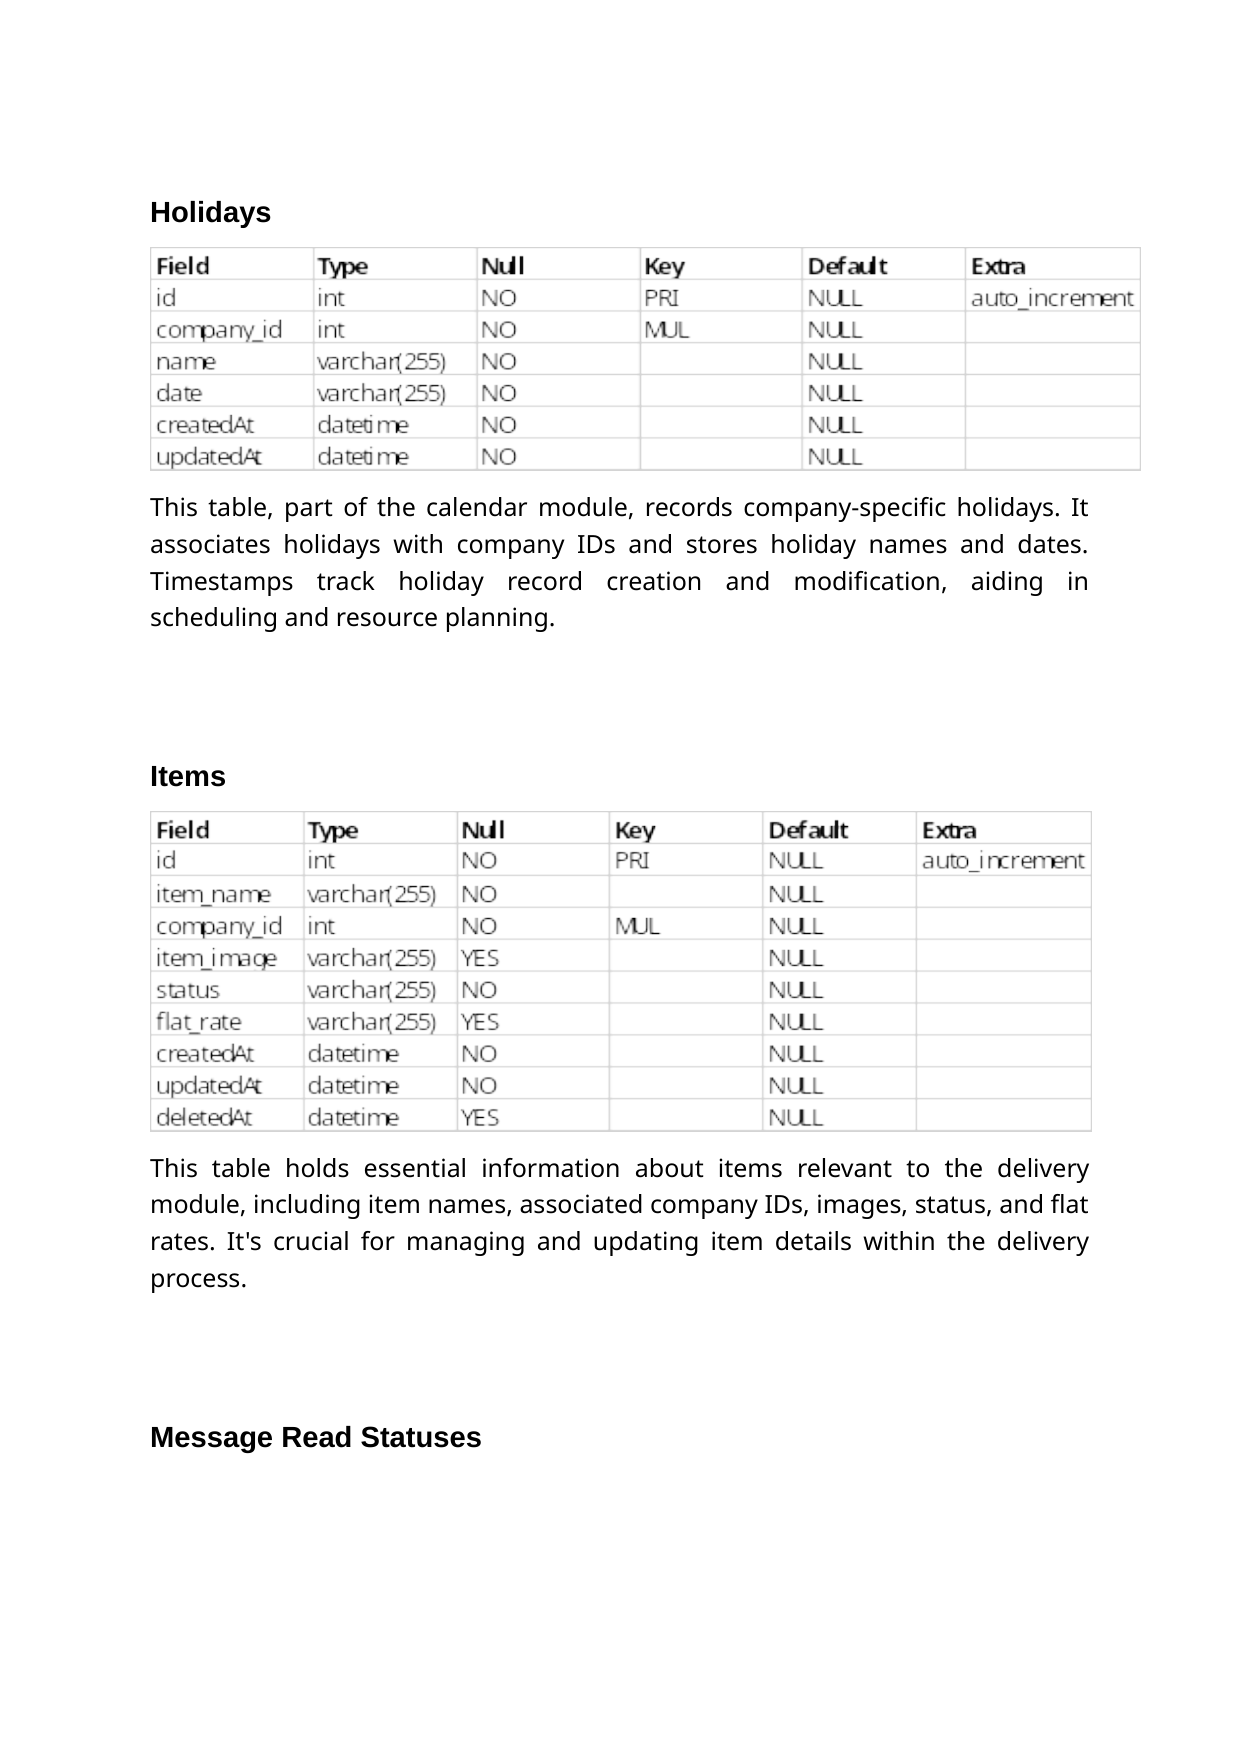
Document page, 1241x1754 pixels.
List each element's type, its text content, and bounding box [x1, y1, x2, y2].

text Message Read Statuses [150, 1420, 1090, 1453]
text This table holds essential information about items relevant to the delivery module, including item names, associated company IDs, images, status, and flat rates. It's crucial for managing and updating item details within the delivery process. [150, 1150, 1090, 1295]
text Items [150, 759, 1090, 793]
text Holidays [150, 195, 1090, 229]
text This table, part of the calendar module, records company-specific holidays. It associates holidays with company IDs and stores holiday names and dates. Timestamps track holiday record creation and modification, aiding in scheduling and resource planning. [150, 490, 1090, 634]
